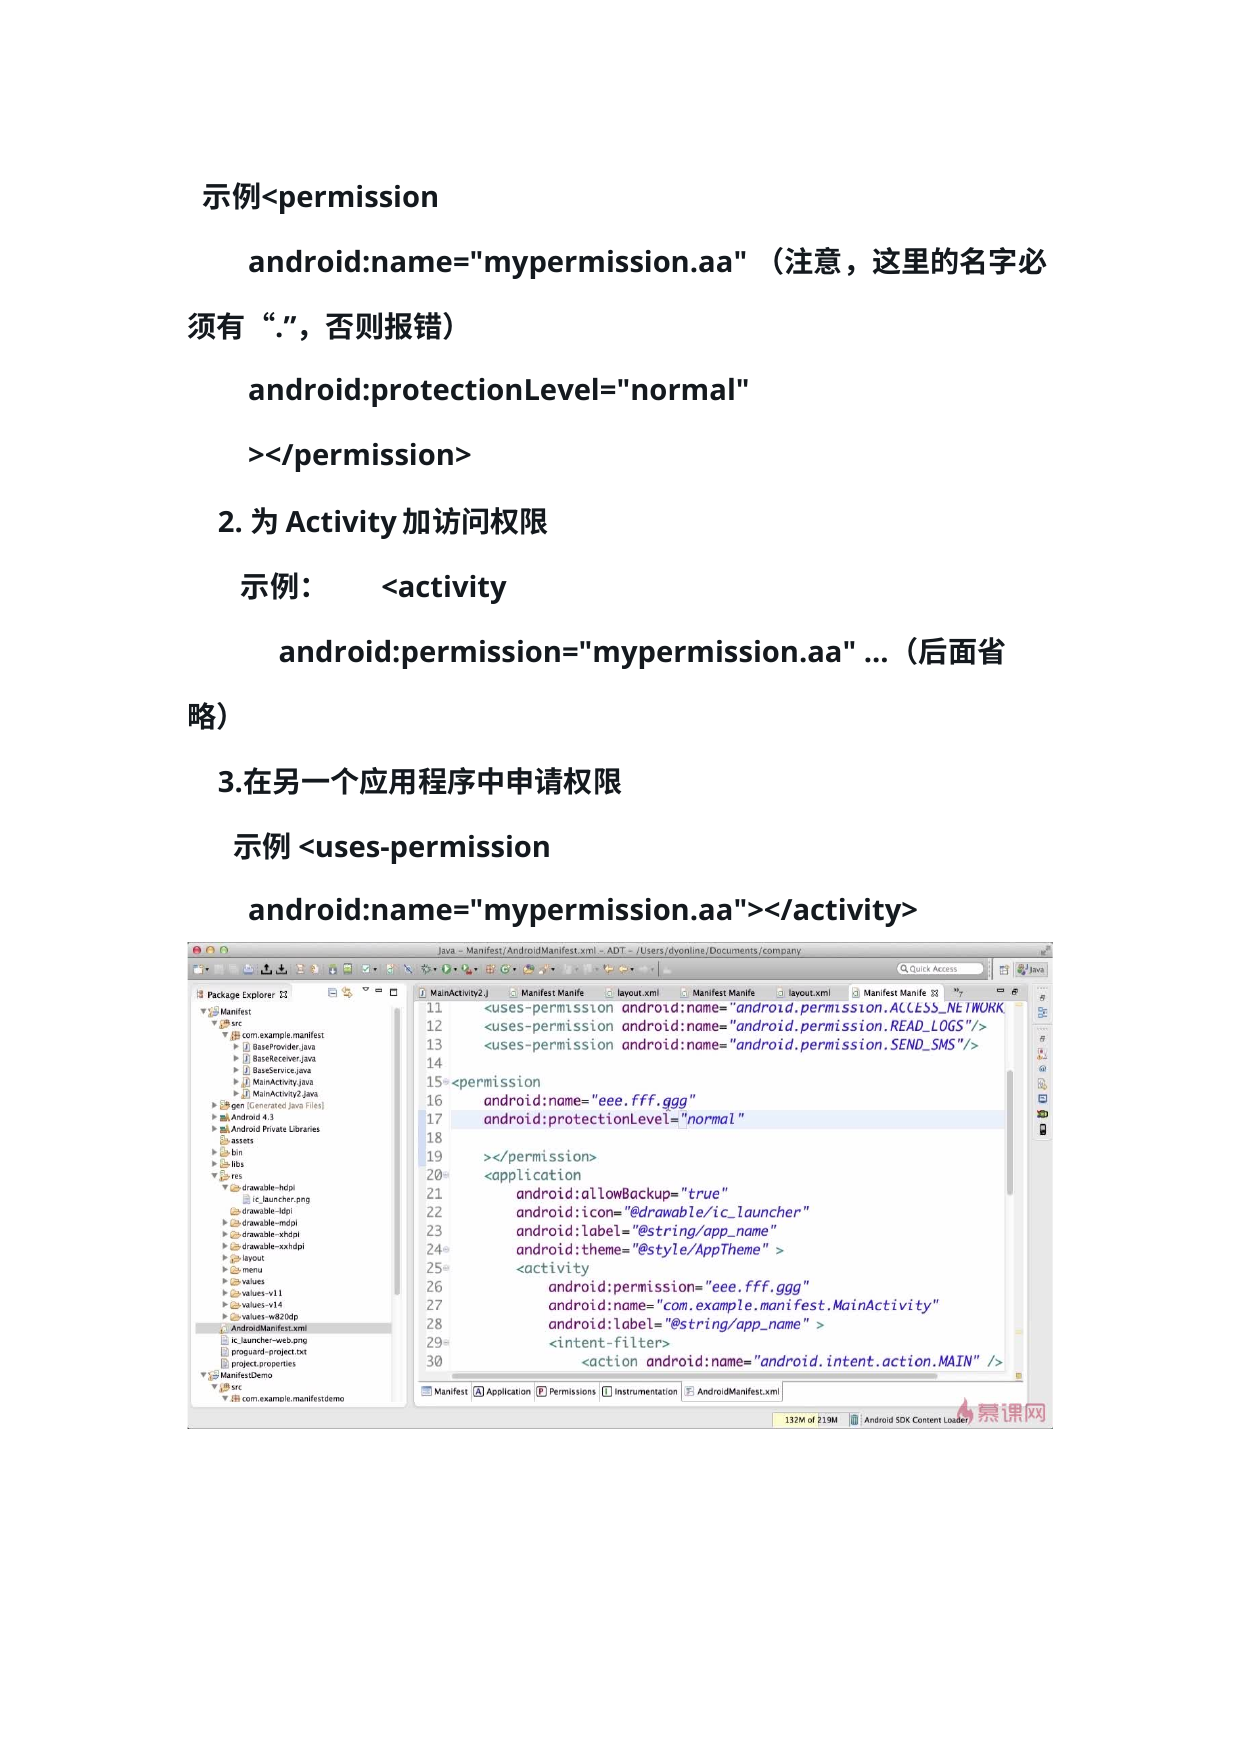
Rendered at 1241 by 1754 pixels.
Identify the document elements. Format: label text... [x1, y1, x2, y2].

text 示例<permission [187, 162, 1053, 227]
text 3.在另一个应用程序中申请权限 [187, 747, 1053, 812]
text ></permission> [187, 422, 1053, 487]
text android:name="mypermission.aa" （注意，这里的名字必须有“.”，否则报错） [187, 227, 1053, 357]
text 2. 为Activity加访问权限 [187, 487, 1053, 552]
text 示例 <uses-permission [187, 812, 1053, 877]
text android:permission="mypermission.aa" ...（后面省略） [187, 617, 1053, 747]
text android:name="mypermission.aa"></activity> [187, 877, 1053, 942]
picture [187, 942, 1053, 1429]
text android:protectionLevel="normal" [187, 357, 1053, 422]
text 示例： <activity [187, 552, 1053, 617]
